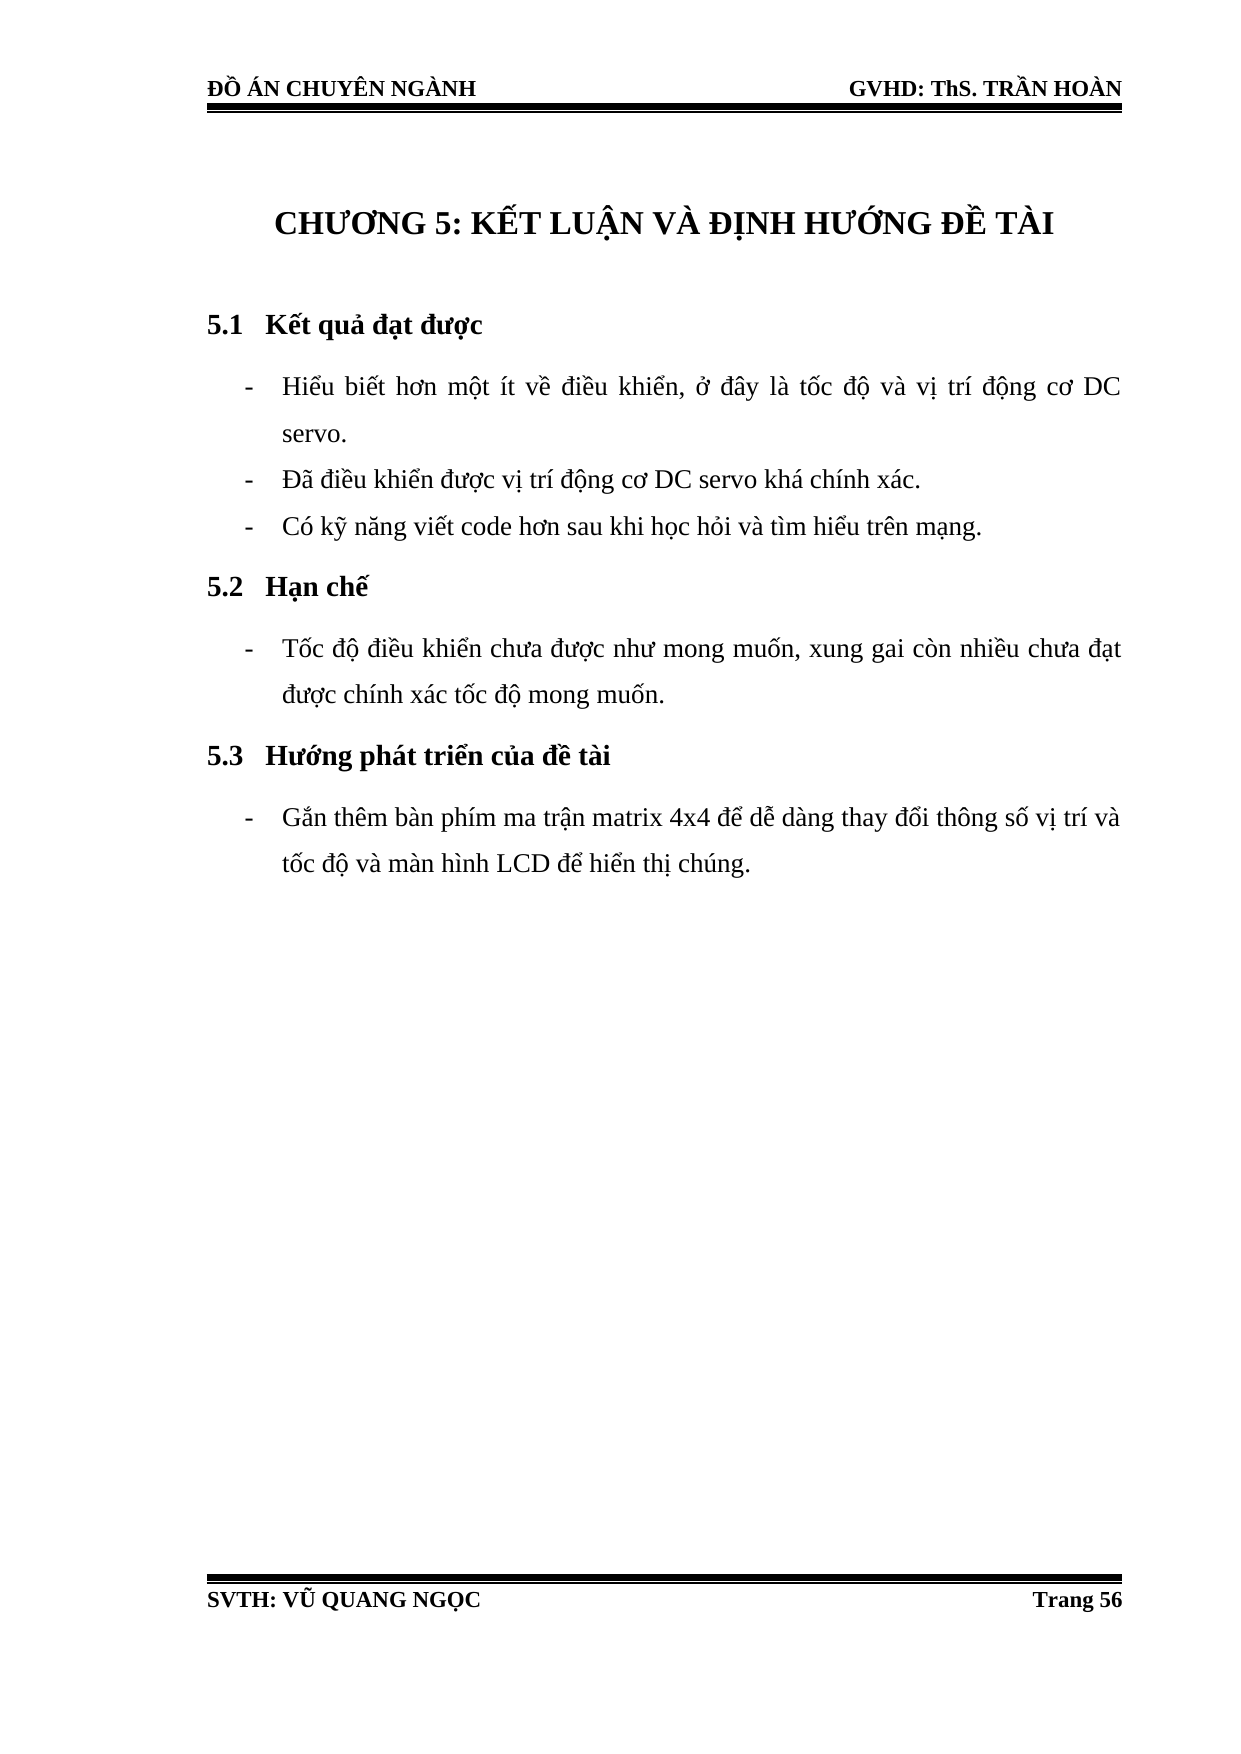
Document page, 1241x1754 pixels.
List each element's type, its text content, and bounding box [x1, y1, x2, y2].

subtitle 5.2 Hạn chế [207, 569, 1122, 603]
list Đã điều khiển được vị trí động cơ DC servo khá chính xác. [244, 463, 1122, 494]
list Hiểu biết hơn một ít về điều khiển, ở đây là tốc độ và vị trí động cơ DC servo. [244, 370, 1122, 448]
list Tốc độ điều khiển chưa được như mong muốn, xung gai còn nhiều chưa đạt được chính xác tốc độ mong muốn. [244, 632, 1122, 710]
subtitle 5.3 Hướng phát triển của đề tài [207, 738, 1122, 771]
list Gắn thêm bàn phím ma trận matrix 4x4 để dễ dàng thay đổi thông số vị trí và tốc độ và màn hình LCD để hiển thị chúng. [244, 801, 1122, 878]
subtitle 5.1 Kết quả đạt được [207, 307, 1122, 341]
list Có kỹ năng viết code hơn sau khi học hỏi và tìm hiểu trên mạng. [244, 510, 1122, 541]
subtitle CHƯƠNG 5: KẾT LUẬN VÀ ĐỊNH HƯỚNG ĐỀ TÀI [207, 203, 1122, 241]
